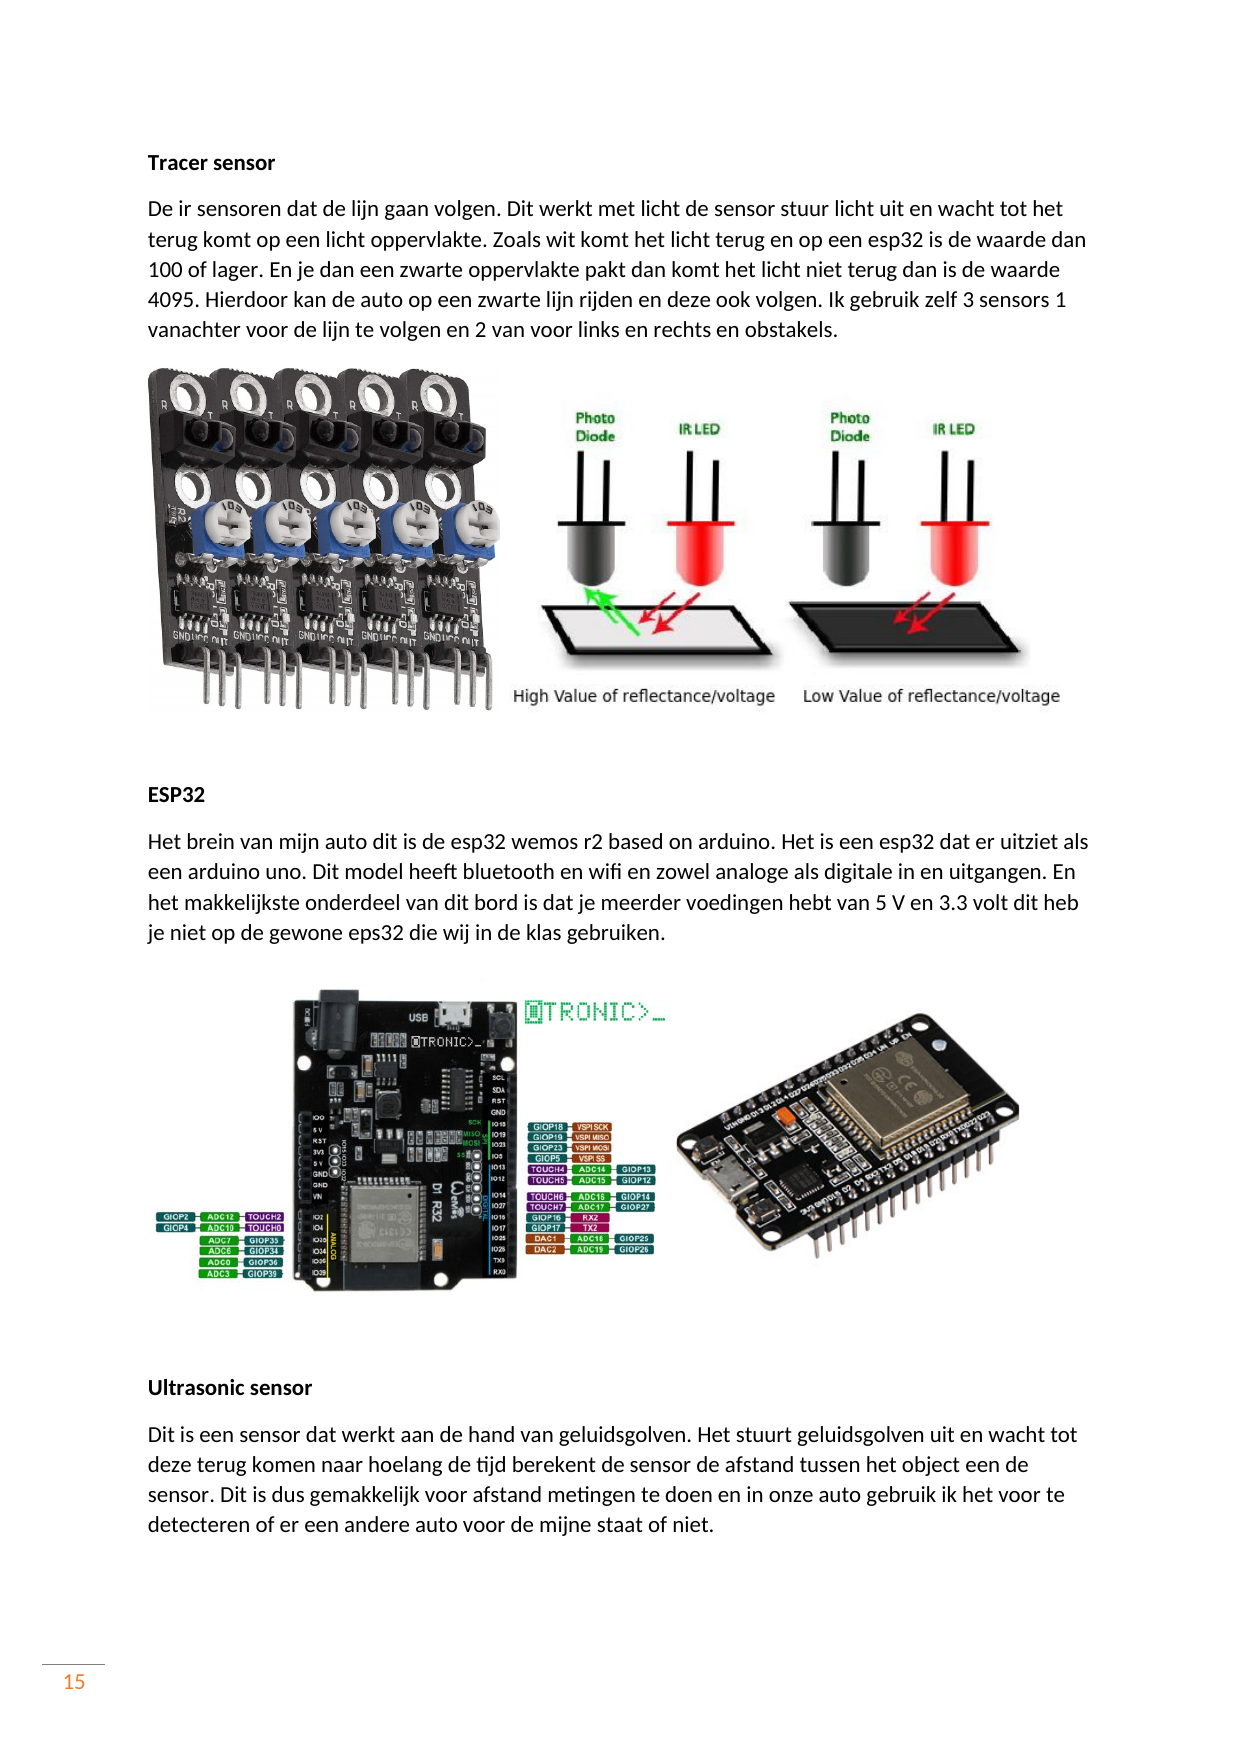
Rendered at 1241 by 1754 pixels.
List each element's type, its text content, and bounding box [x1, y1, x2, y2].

picture [147, 964, 1020, 1308]
text Tracer sensor [148, 148, 1093, 176]
text ESP32 [148, 780, 1093, 808]
text Ultrasonic sensor [148, 1373, 1093, 1401]
text Het brein van mijn auto dit is de esp32 wemos r2 based on arduino. Het is een esp32 dat er uitziet als een arduino uno. Dit model heeft bluetooth en wifi en zowel analoge als digitale in en uitgangen. En het makkelijkste onderdeel van dit bord is dat je meerder voedingen hebt van 5 V en 3.3 volt dit heb je niet op de gewone eps32 die wij in de klas gebruiken. [148, 827, 1093, 946]
text De ir sensoren dat de lijn gaan volgen. Dit werkt met licht de sensor stuur licht uit en wacht tot het terug komt op een licht oppervlakte. Zoals wit komt het licht terug en op een esp32 is de waarde dan 100 of lager. En je dan een zwarte oppervlakte pakt dan komt het licht niet terug dan is de waarde 4095. Hierdoor kan de auto op een zwarte lijn rijden en deze ook volgen. Ik gebruik zelf 3 sensors 1 vanachter voor de lijn te volgen en 2 van voor links en rechts en obstakels. [148, 194, 1093, 343]
picture [147, 362, 1060, 715]
text Dit is een sensor dat werkt aan de hand van geluidsgolven. Het stuurt geluidsgolven uit en wacht tot deze terug komen naar hoelang de tijd berekent de sensor de afstand tussen het object een de sensor. Dit is dus gemakkelijk voor afstand metingen te doen en in onze auto gebruik ik het voor te detecteren of er een andere auto voor de mijne staat of niet. [148, 1420, 1093, 1538]
